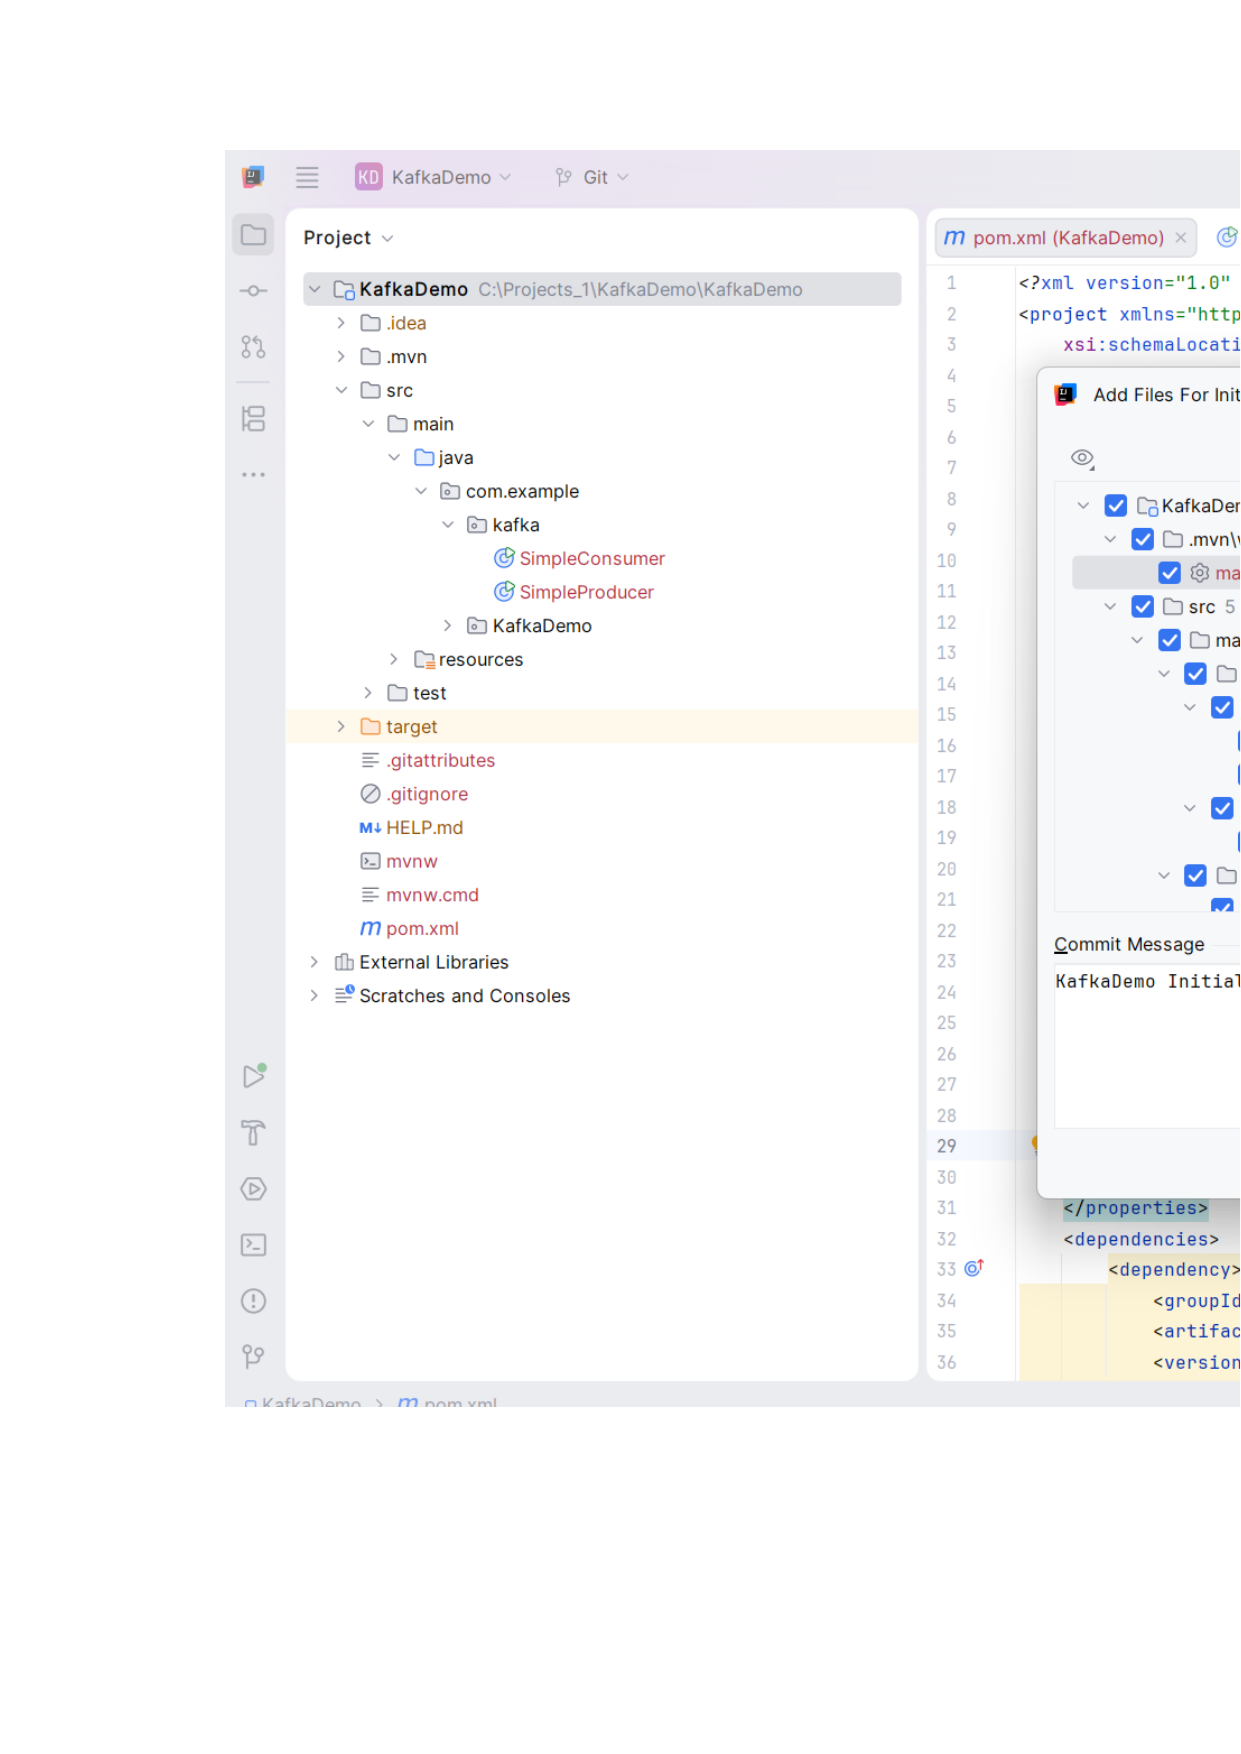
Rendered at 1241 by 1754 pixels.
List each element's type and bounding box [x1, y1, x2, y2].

picture [225, 150, 1241, 1407]
